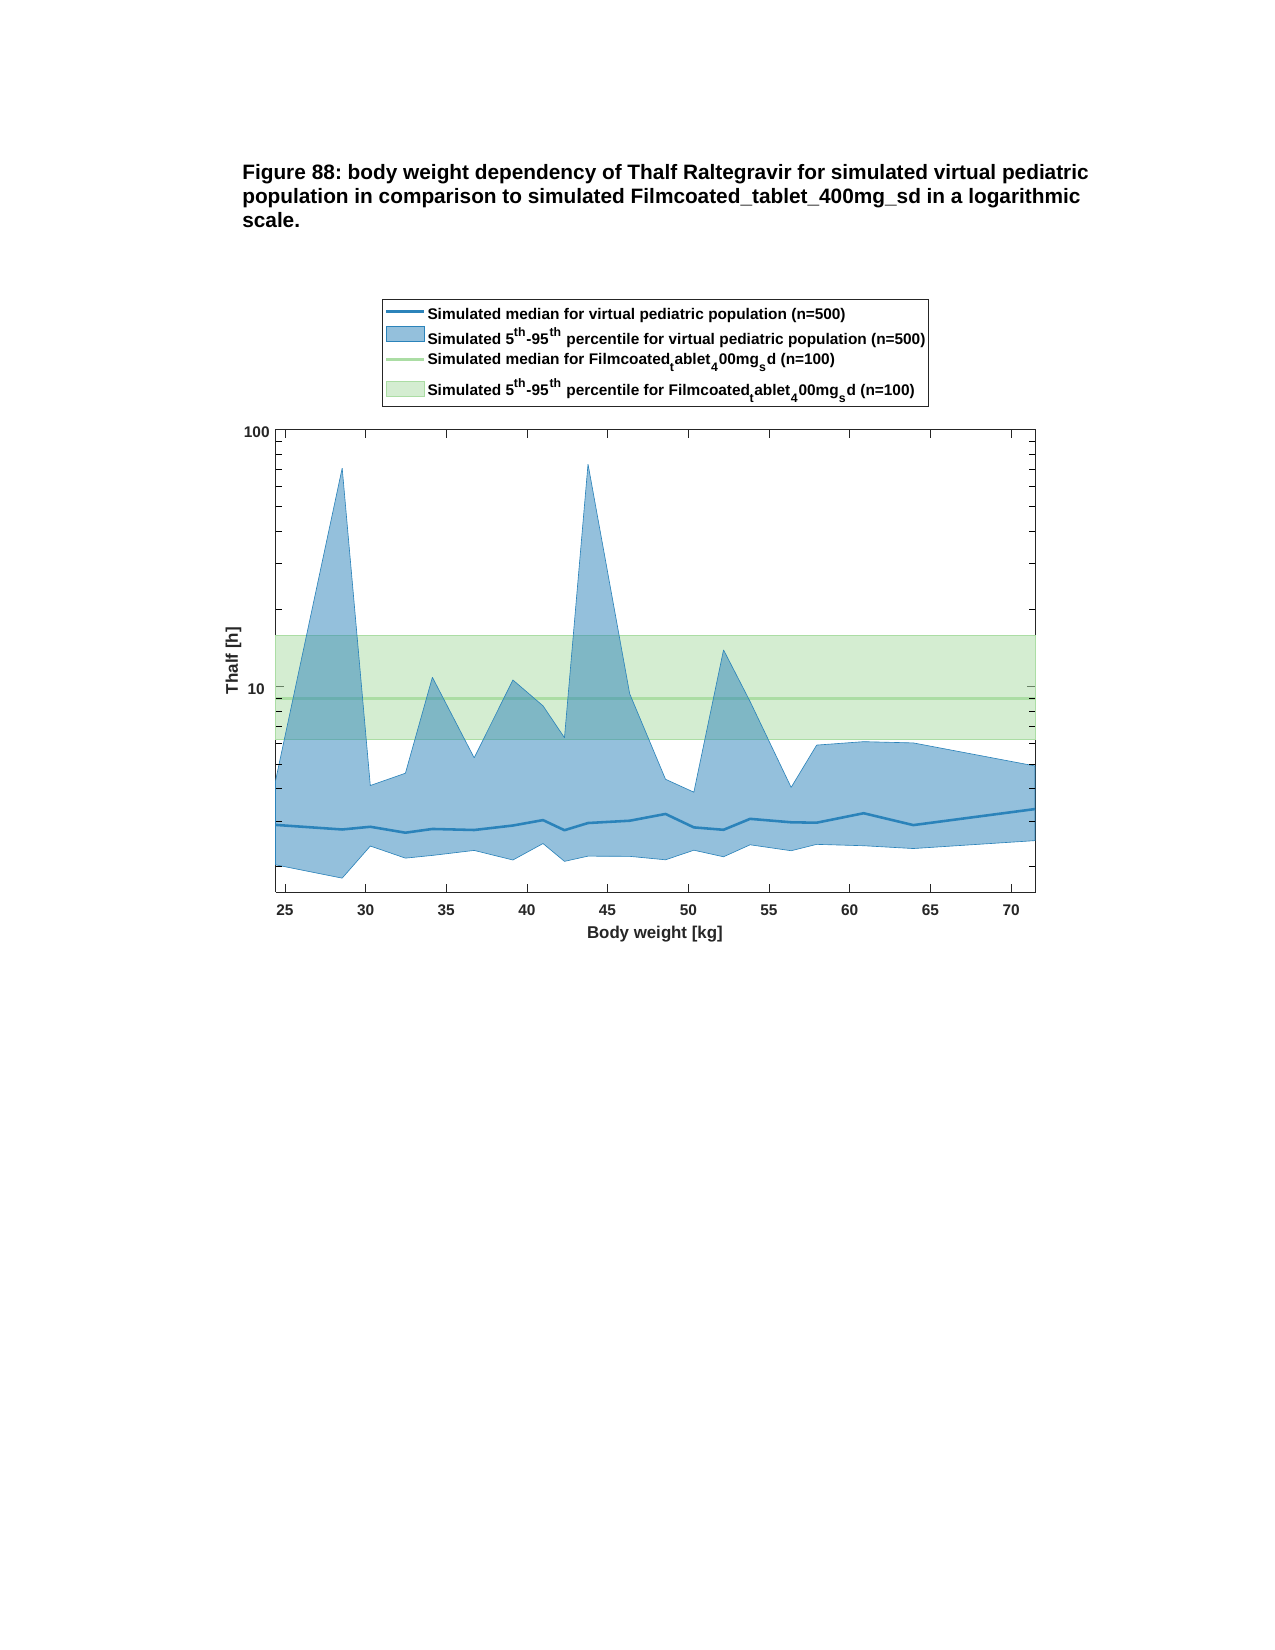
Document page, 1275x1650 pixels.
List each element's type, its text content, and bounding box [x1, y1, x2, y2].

table_cell [619, 639, 697, 793]
table_cell [413, 677, 566, 758]
table_cell [335, 472, 344, 498]
